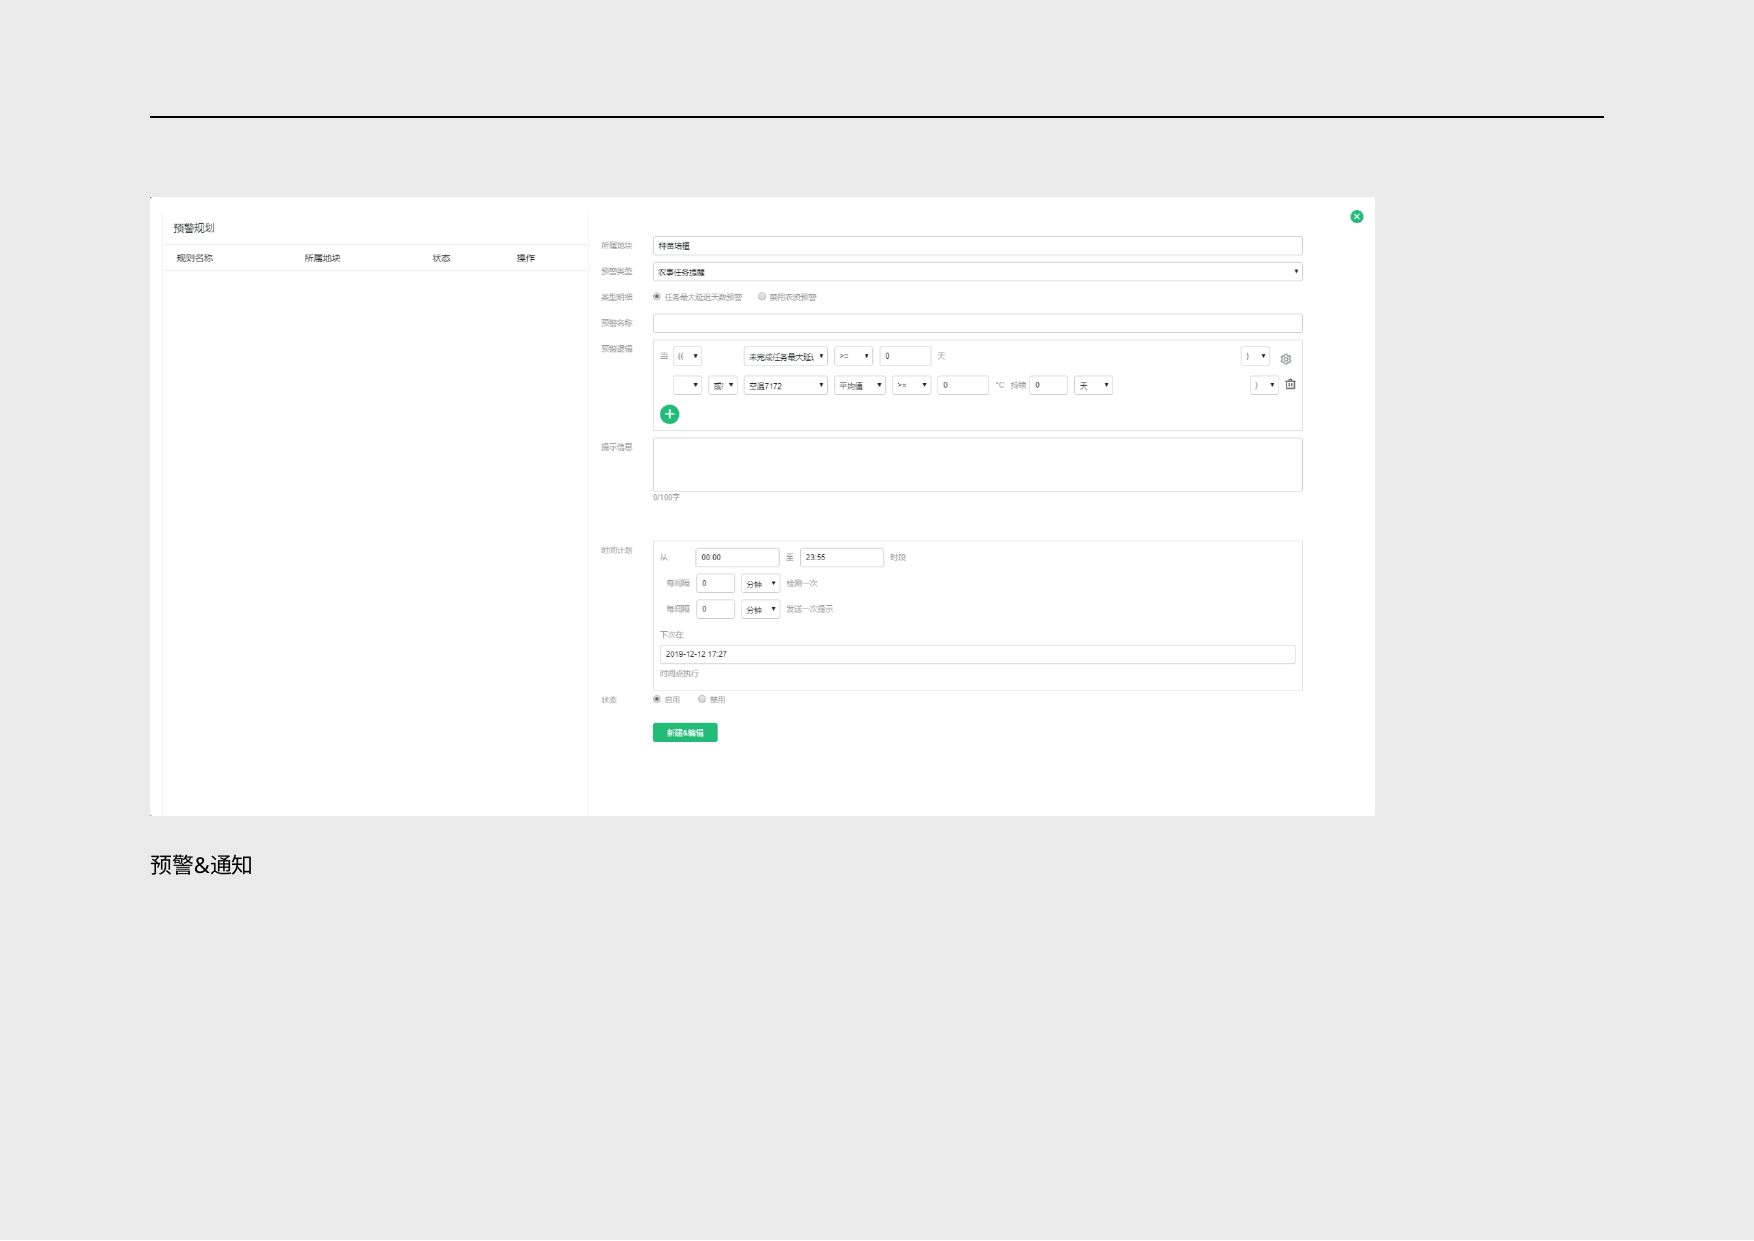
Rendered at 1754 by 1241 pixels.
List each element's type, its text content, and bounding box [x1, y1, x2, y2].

picture [150, 197, 1375, 816]
text 预警&通知 [150, 848, 1604, 880]
